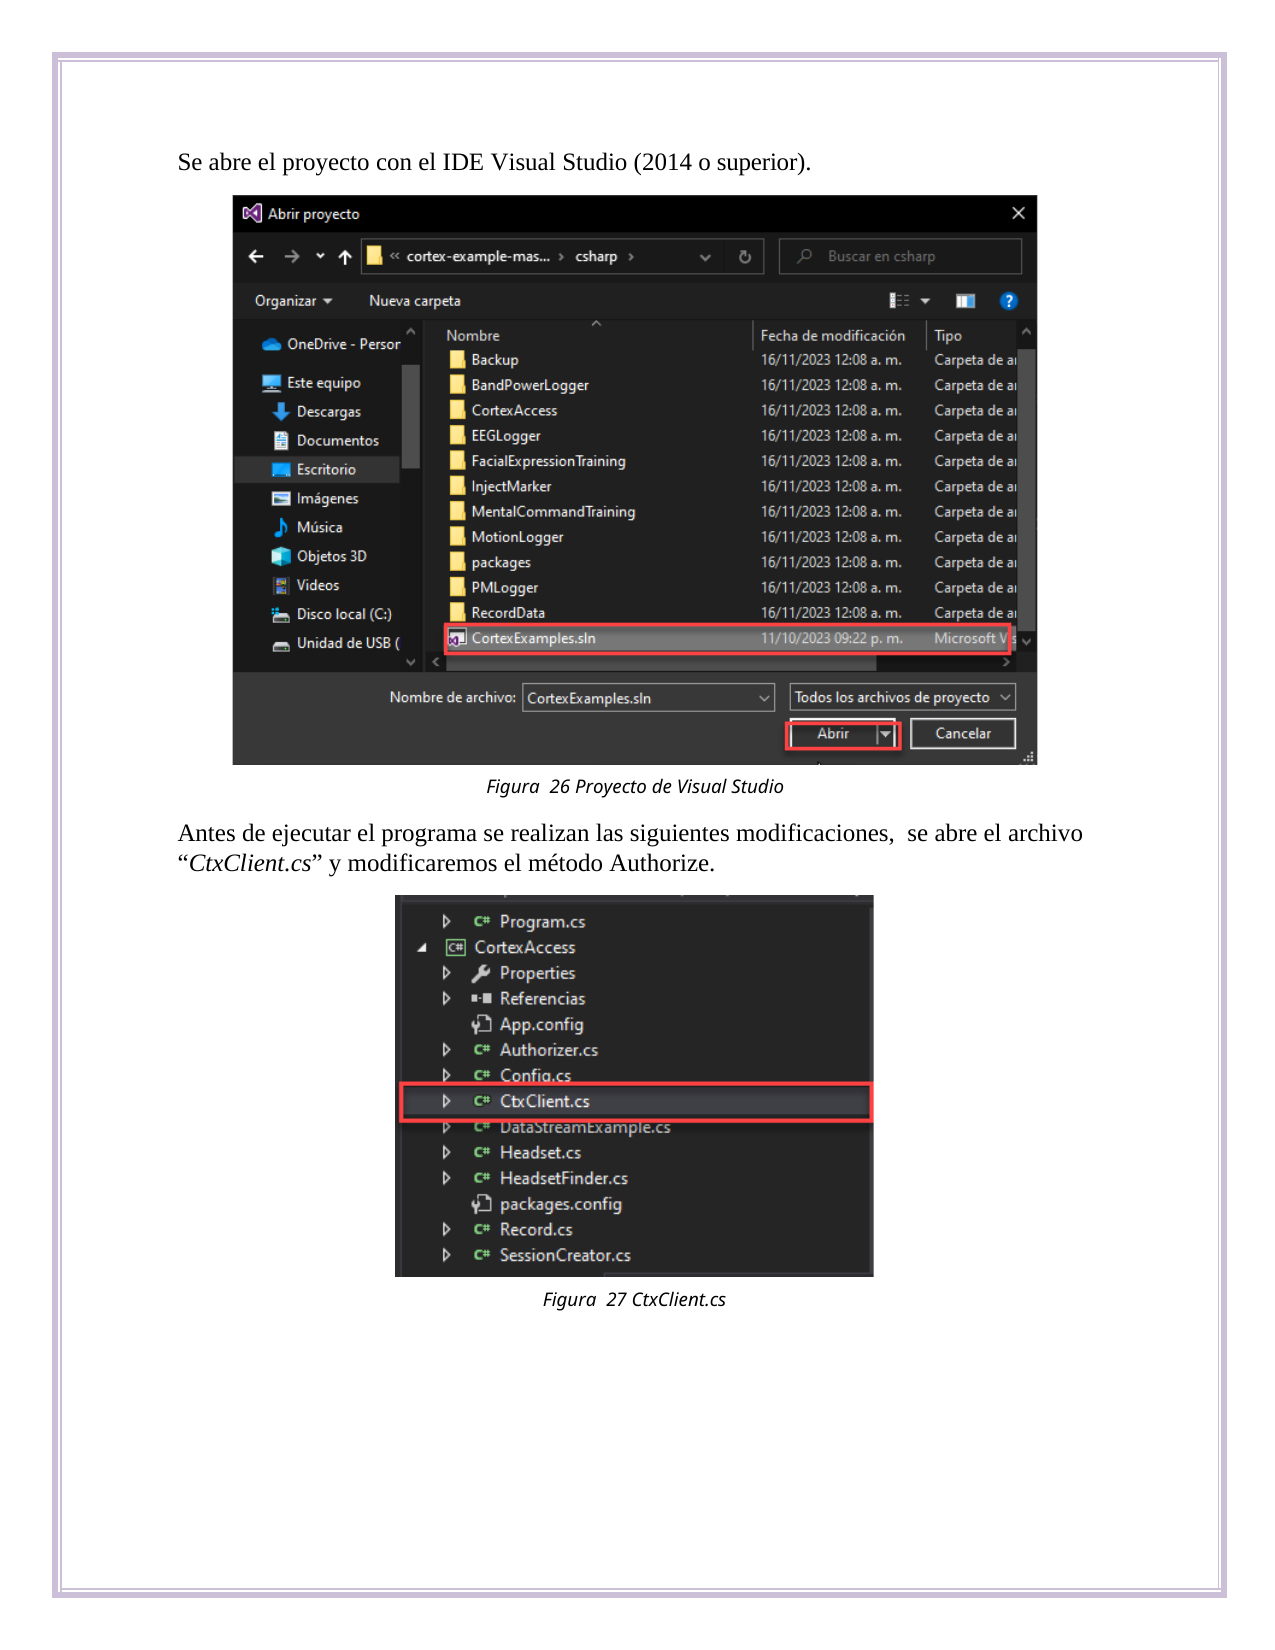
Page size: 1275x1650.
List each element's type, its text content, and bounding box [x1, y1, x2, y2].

picture [395, 895, 874, 1277]
text Se abre el proyecto con el IDE Visual Studio (2014 o superior). [177, 147, 1218, 176]
picture [232, 195, 1038, 211]
text Antes de ejecutar el programa se realizan las siguientes modificaciones, se abre el archivo “CtxClient.cs” y modificaremos el método Authorize. [177, 211, 1109, 876]
